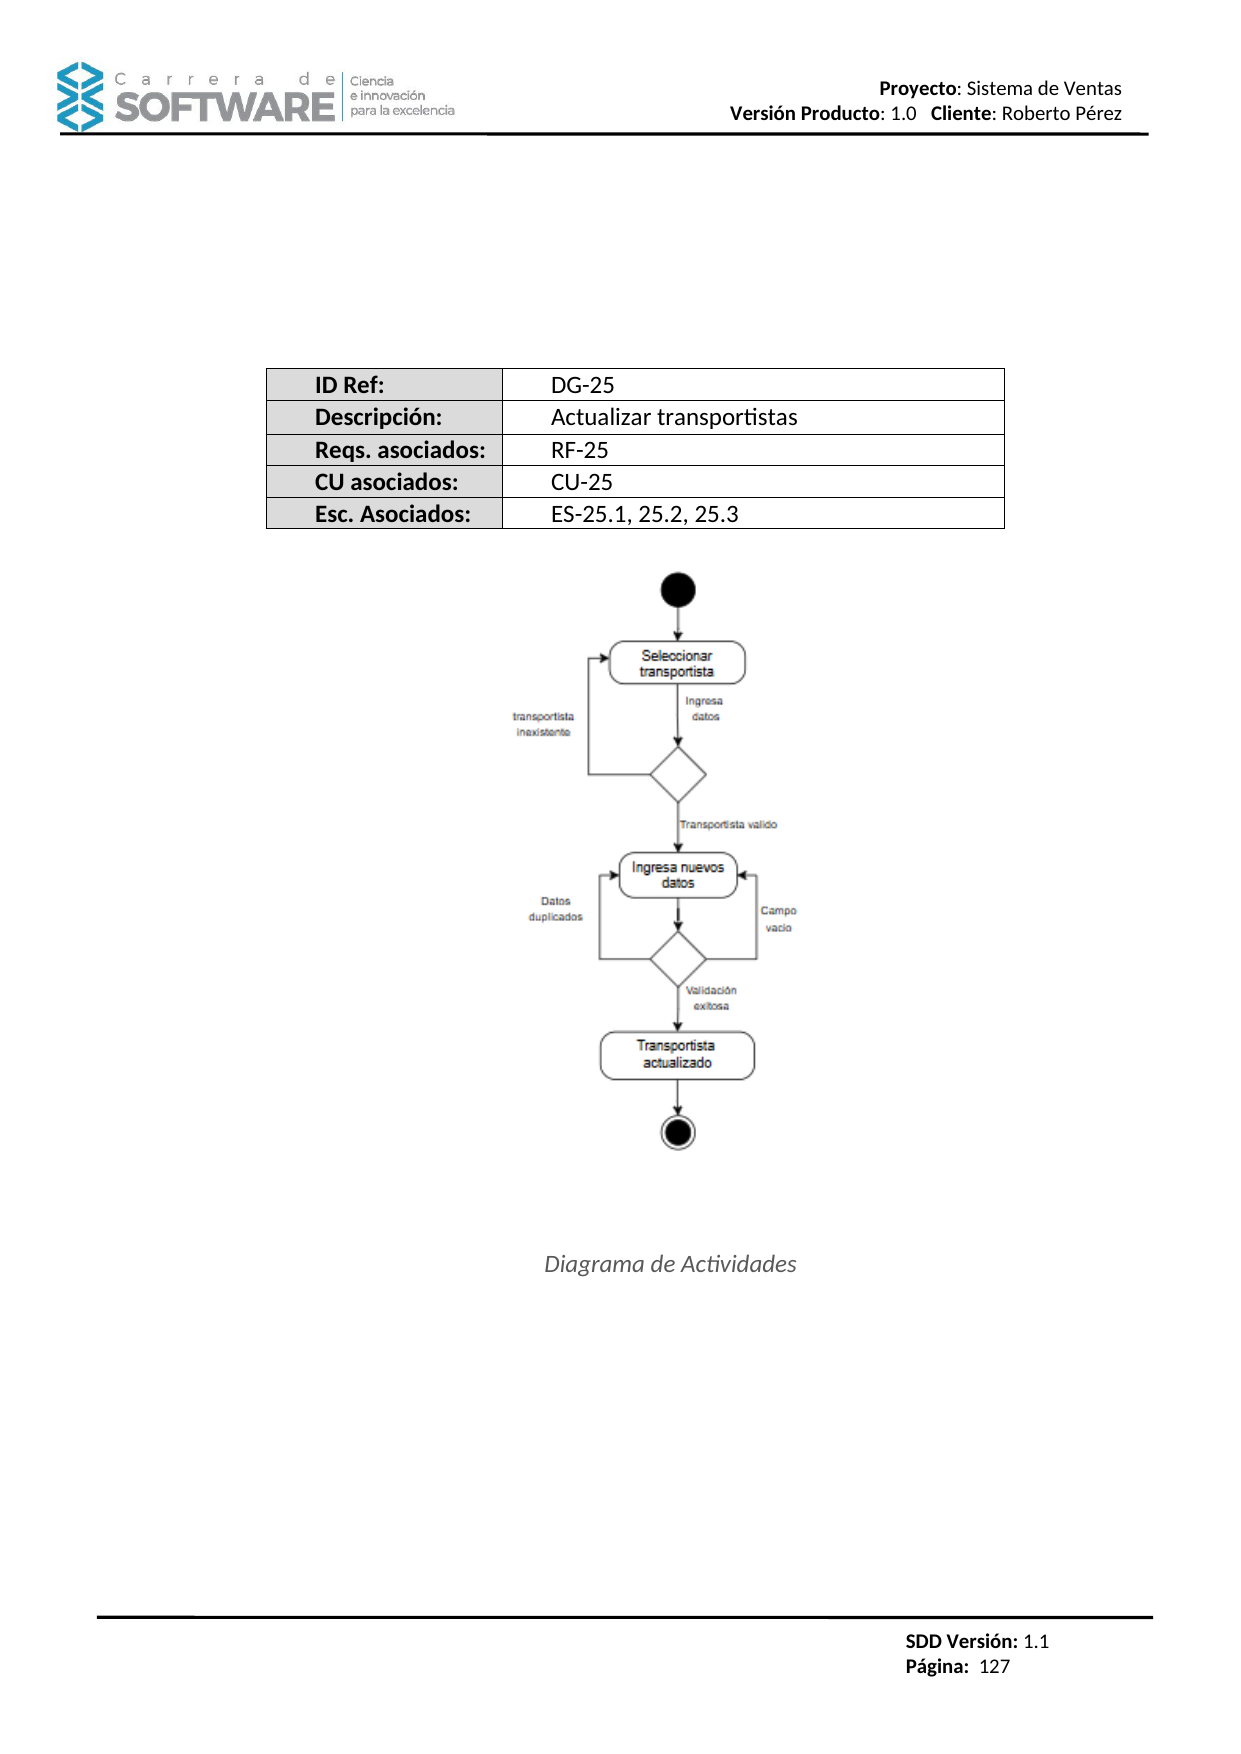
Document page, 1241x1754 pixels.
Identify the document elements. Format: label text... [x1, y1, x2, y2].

table_cell Actualizar transportistas [503, 401, 1004, 434]
table_header DG-25 [503, 369, 1004, 400]
table_cell Esc. Asociados: [267, 498, 502, 528]
table_cell ES-25.1, 25.2, 25.3 [503, 498, 1004, 528]
table_cell CU asociados: [267, 466, 502, 497]
picture [497, 561, 804, 1165]
table_cell CU-25 [503, 466, 1004, 497]
table_cell Reqs. asociados: [267, 435, 502, 465]
table_cell Descripción: [267, 401, 502, 434]
table_cell RF-25 [503, 435, 1004, 465]
table_header ID Ref: [267, 369, 502, 400]
picture [46, 46, 461, 154]
text Diagrama de Actividades [222, 1248, 1122, 1278]
